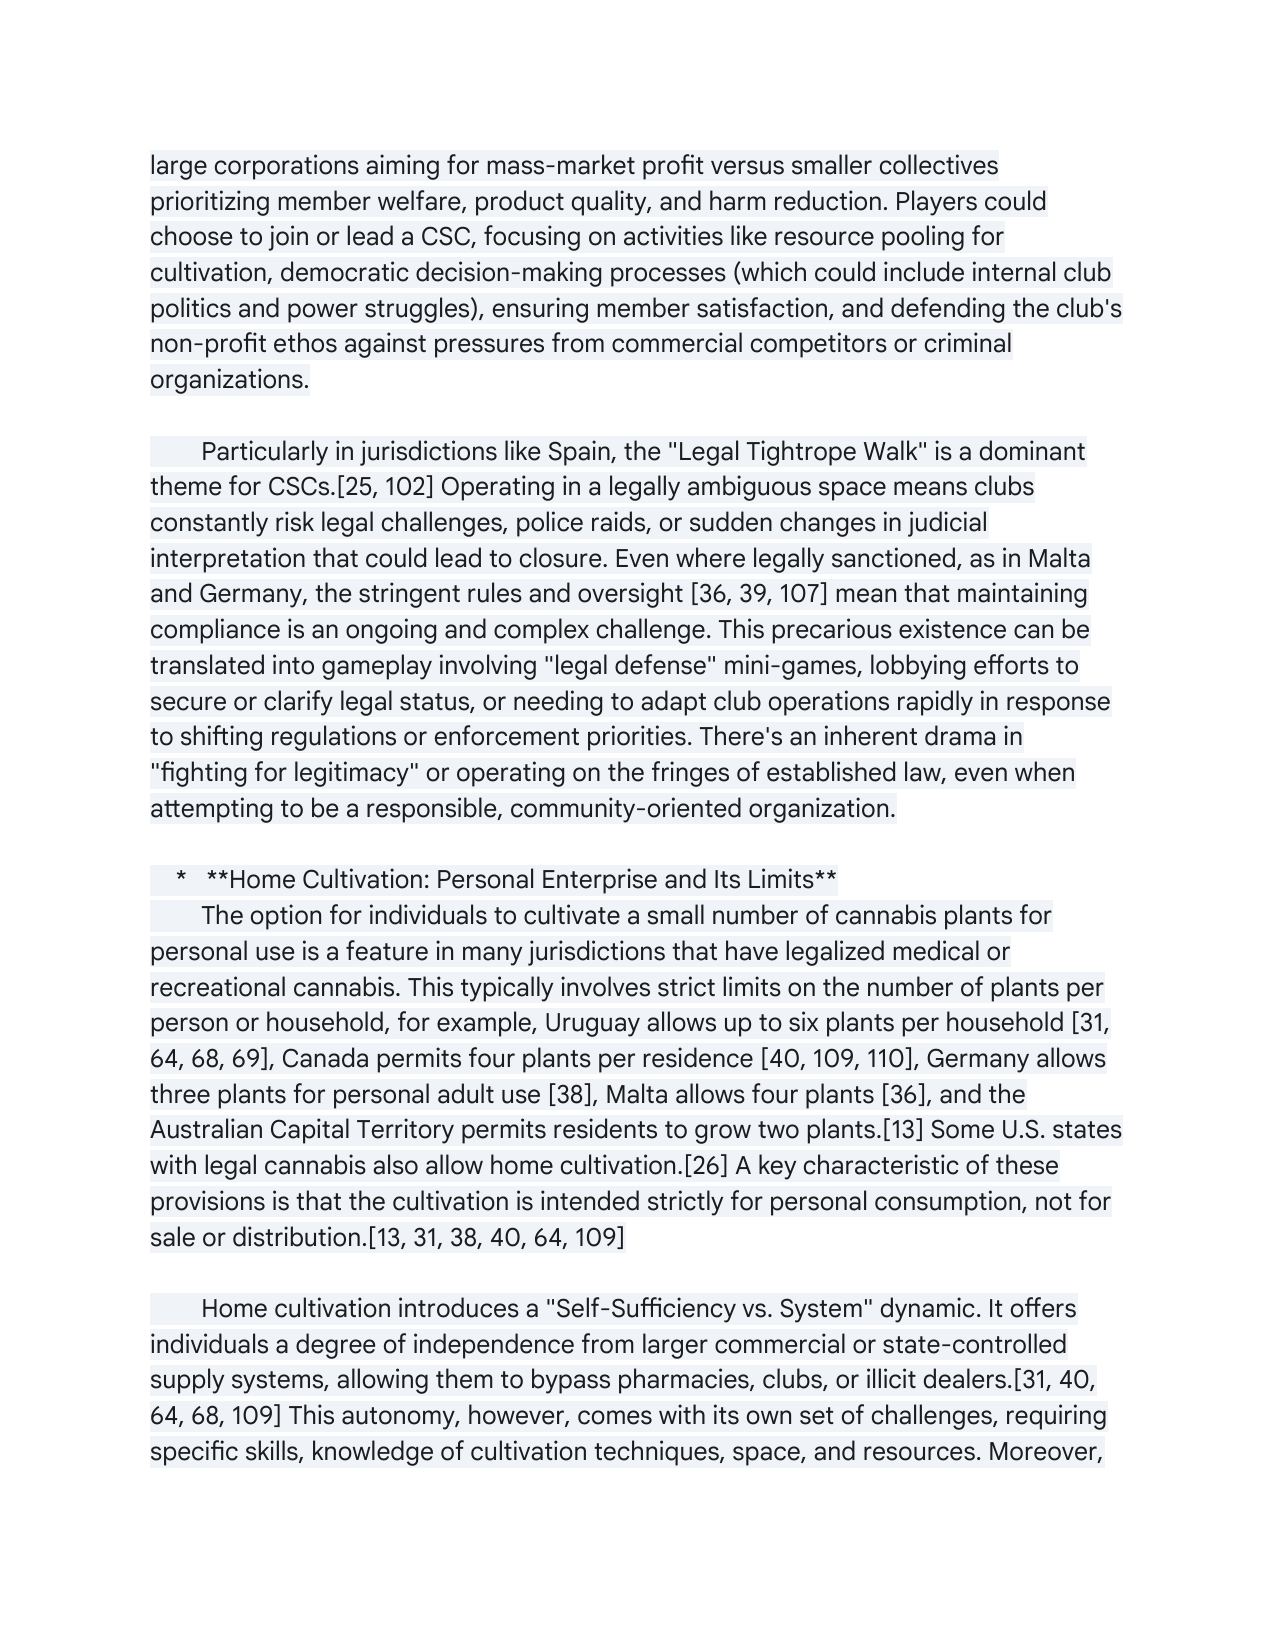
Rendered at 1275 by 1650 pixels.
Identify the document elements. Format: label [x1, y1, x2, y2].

text [150, 150, 1125, 1468]
